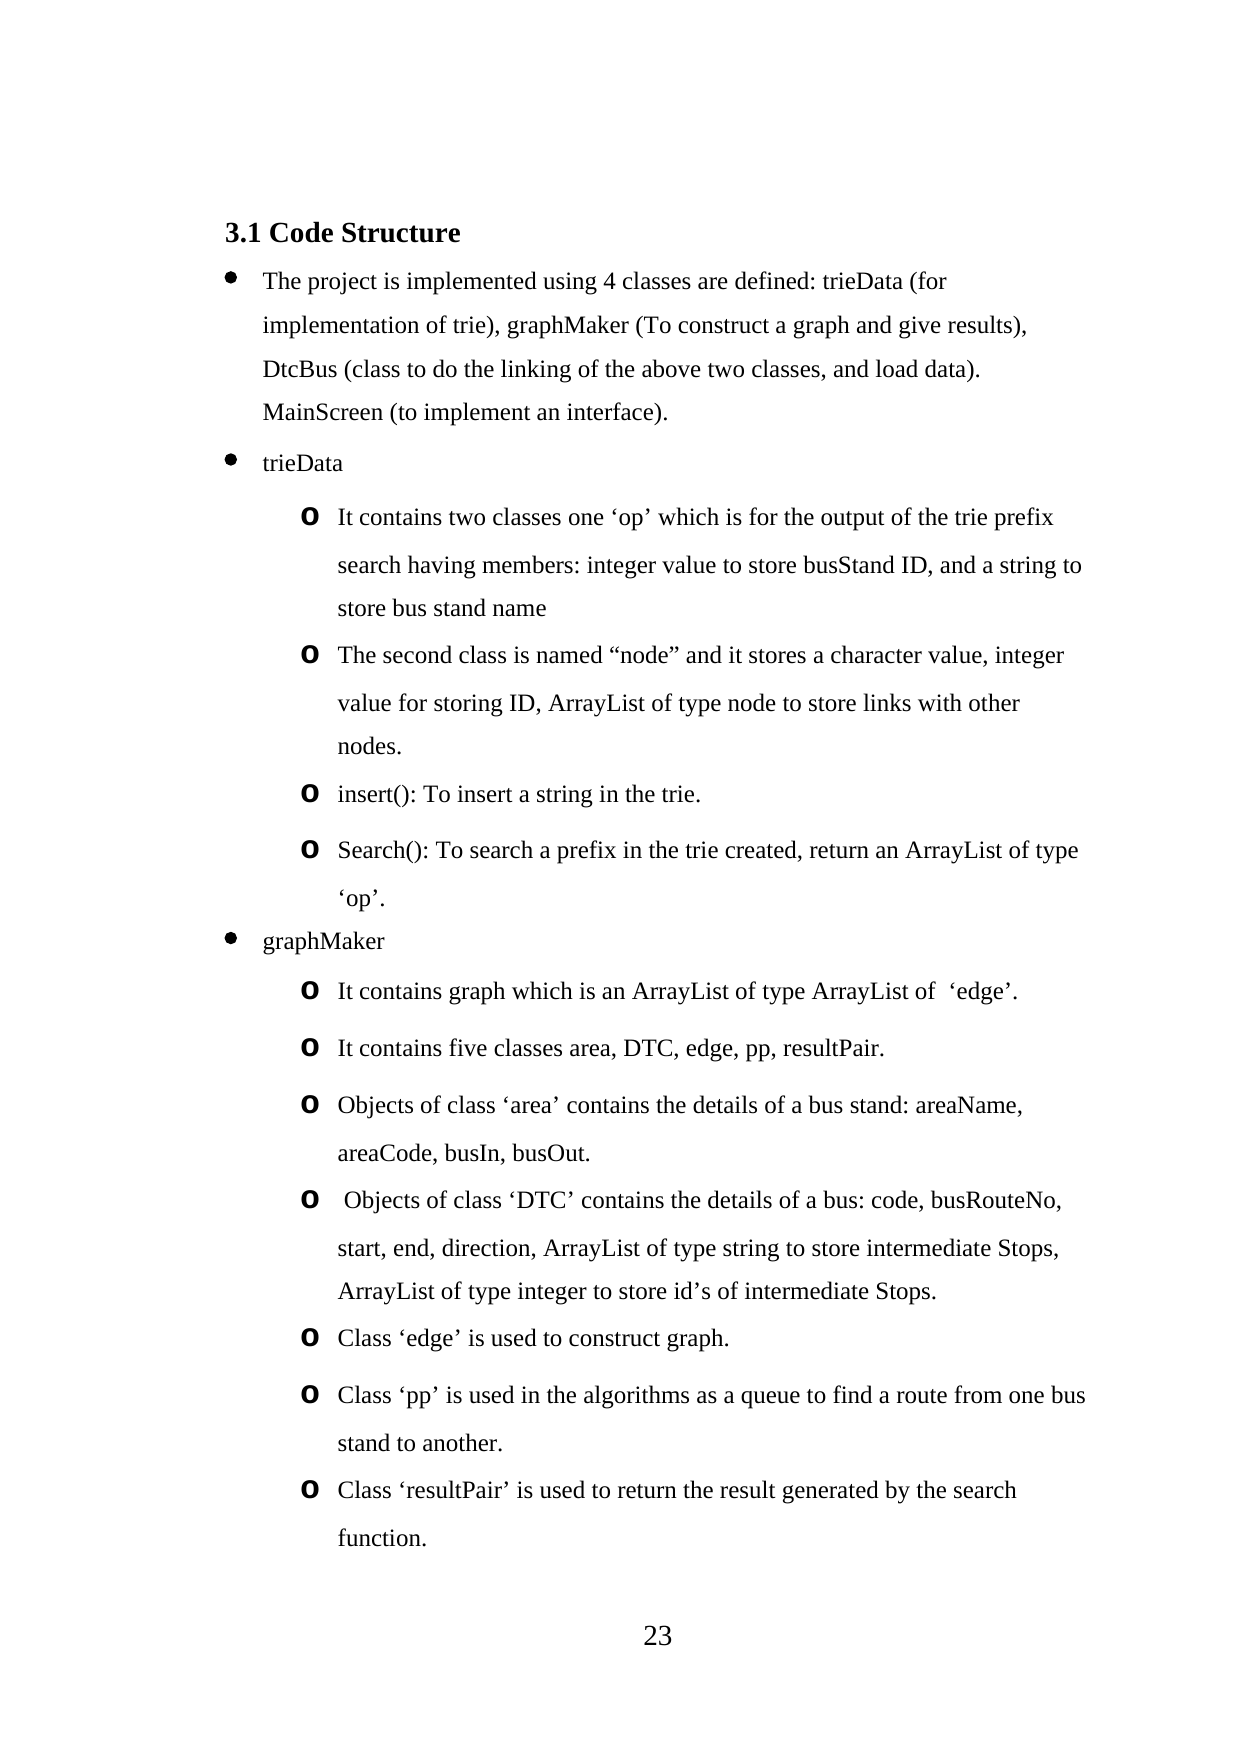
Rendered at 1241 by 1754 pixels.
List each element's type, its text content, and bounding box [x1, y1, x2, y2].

list It contains graph which is an ArrayList of type ArrayList of ‘edge’. [300, 972, 1090, 1010]
list Class ‘resultPair’ is used to return the result generated by the search function. [300, 1471, 1090, 1552]
list graphMaker [225, 926, 1090, 957]
list It contains two classes one ‘op’ which is for the output of the trie prefix search having members: integer value to store busStand ID, and a string to store bus stand name [300, 497, 1090, 622]
list trieData [225, 440, 1090, 478]
list Objects of class ‘DTC’ contains the details of a bus: code, busRouteNo, start, end, direction, ArrayList of type string to store intermediate Stops, ArrayList of type integer to store id’s of intermediate Stops. [300, 1181, 1090, 1305]
list Objects of class ‘area’ contains the details of a bus stand: areaName, areaCode, busIn, busOut. [300, 1085, 1090, 1166]
list The project is implemented using 4 classes are defined: trieData (for implementation of trie), graphMaker (To construct a graph and give results), DtcBus (class to do the linking of the above two classes, and load data). MainScreen (to implement an interface). [225, 266, 1090, 426]
list It contains five classes area, DTC, edge, pp, resultPair. [300, 1029, 1090, 1067]
list insert(): To insert a string in the trie. [300, 774, 1090, 812]
text 3.1 Code Structure [225, 215, 1090, 249]
list Class ‘pp’ is used in the algorithms as a queue to find a route from one bus stand to another. [300, 1376, 1090, 1457]
list The second class is named “node” and it stores a character value, integer value for storing ID, ArrayList of type node to store links with other nodes. [300, 636, 1090, 760]
list Class ‘edge’ is used to construct graph. [300, 1319, 1090, 1357]
list Search(): To search a prefix in the trie created, return an ArrayList of type ‘op’. [300, 831, 1090, 912]
